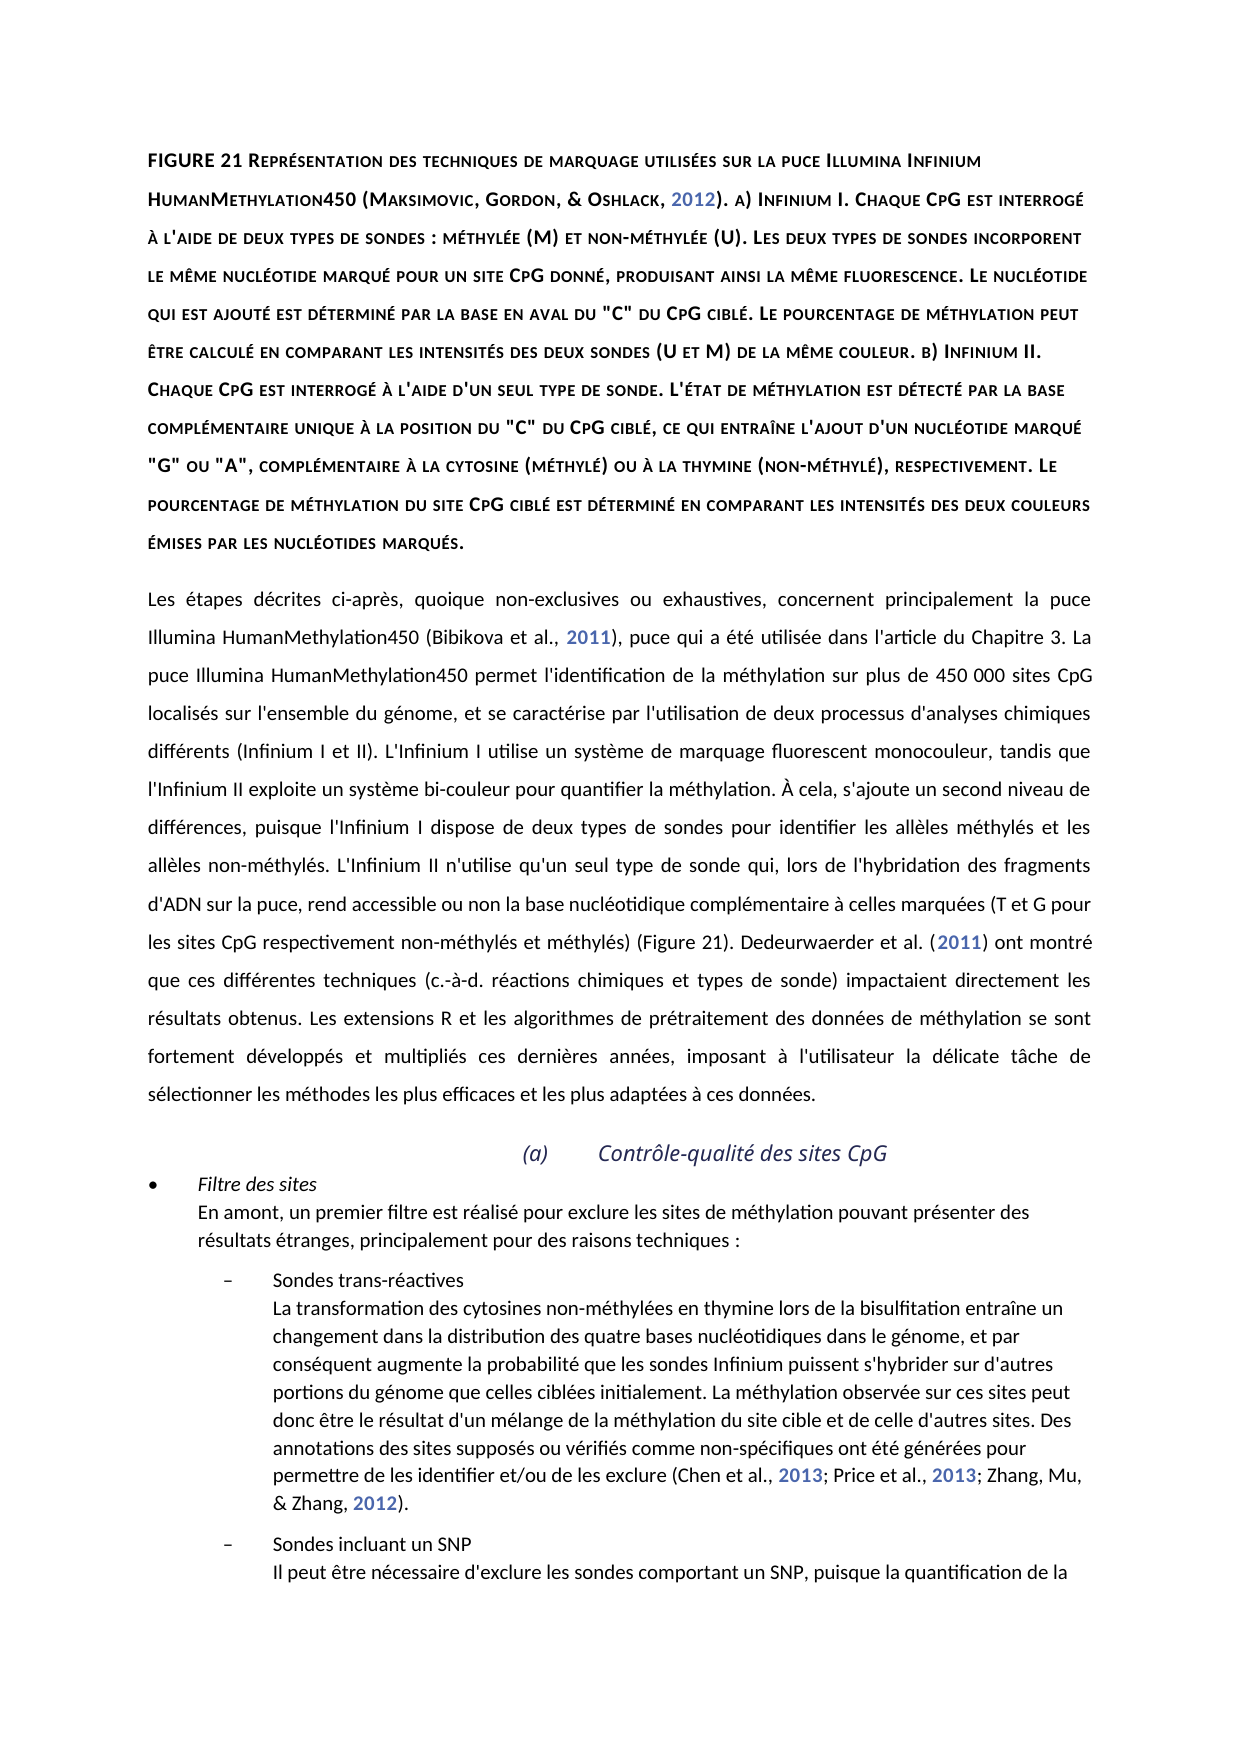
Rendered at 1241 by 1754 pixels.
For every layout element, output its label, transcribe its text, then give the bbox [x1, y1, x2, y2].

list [223, 1531, 1093, 1584]
subtitle Contrôle-qualité des sites CpG [523, 1138, 1093, 1168]
list Filtre des sites En amont, un premier filtre est réalisé pour exclure les sites de méthylation pouvant présenter des résultats étranges, principalement pour des raisons techniques : [148, 1171, 1093, 1252]
list Sondes trans-réactives La transformation des cytosines non-méthylées en thymine lors de la bisulfitation entraîne un changement dans la distribution des quatre bases nucléotidiques dans le génome, et par conséquent augmente la probabilité que les sondes Infinium puissent s'hybrider sur d'autres portions du génome que celles ciblées initialement. La méthylation observée sur ces sites peut donc être le résultat d'un mélange de la méthylation du site cible et de celle d'autres sites. Des annotations des sites supposés ou vérifiés comme non-spécifiques ont été générées pour permettre de les identifier et/ou de les exclure (Chen et al., 2013; Price et al., 2013; Zhang, Mu, & Zhang, 2012). [223, 1267, 1093, 1516]
text Les étapes décrites ci-après, quoique non-exclusives ou exhaustives, concernent principalement la puce Illumina HumanMethylation450 (Bibikova et al., 2011), puce qui a été utilisée dans l'article du Chapitre 3. La puce Illumina HumanMethylation450 permet l'identification de la méthylation sur plus de 450 000 sites CpG localisés sur l'ensemble du génome, et se caractérise par l'utilisation de deux processus d'analyses chimiques différents (Infinium I et II). L'Infinium I utilise un système de marquage fluorescent monocouleur, tandis que l'Infinium II exploite un système bi-couleur pour quantifier la méthylation. À cela, s'ajoute un second niveau de différences, puisque l'Infinium I dispose de deux types de sondes pour identifier les allèles méthylés et les allèles non-méthylés. L'Infinium II n'utilise qu'un seul type de sonde qui, lors de l'hybridation des fragments d'ADN sur la puce, rend accessible ou non la base nucléotidique complémentaire à celles marquées (T et G pour les sites CpG respectivement non-méthylés et méthylés) (Figure 21). Dedeurwaerder et al. (2011) ont montré que ces différentes techniques (c.-à-d. réactions chimiques et types de sonde) impactaient directement les résultats obtenus. Les extensions R et les algorithmes de prétraitement des données de méthylation se sont fortement développés et multipliés ces dernières années, imposant à l'utilisateur la délicate tâche de sélectionner les méthodes les plus efficaces et les plus adaptées à ces données. [148, 586, 1093, 1107]
text FIGURE 21 Représentation des techniques de marquage utilisées sur la puce Illumina Infinium HumanMethylation450 (Maksimovic, Gordon, & Oshlack, 2012). a) Infinium I. Chaque CpG est interrogé à l'aide de deux types de sondes : méthylée (M) et non-méthylée (U). Les deux types de sondes incorporent le même nucléotide marqué pour un site CpG donné, produisant ainsi la même fluorescence. Le nucléotide qui est ajouté est déterminé par la base en aval du "C" du CpG ciblé. Le pourcentage de méthylation peut être calculé en comparant les intensités des deux sondes (U et M) de la même couleur. b) Infinium II. Chaque CpG est interrogé à l'aide d'un seul type de sonde. L'état de méthylation est détecté par la base complémentaire unique à la position du "C" du CpG ciblé, ce qui entraîne l'ajout d'un nucléotide marqué "G" ou "A", complémentaire à la cytosine (méthylé) ou à la thymine (non-méthylé), respectivement. Le pourcentage de méthylation du site CpG ciblé est déterminé en comparant les intensités des deux couleurs émises par les nucléotides marqués. [148, 148, 1093, 554]
